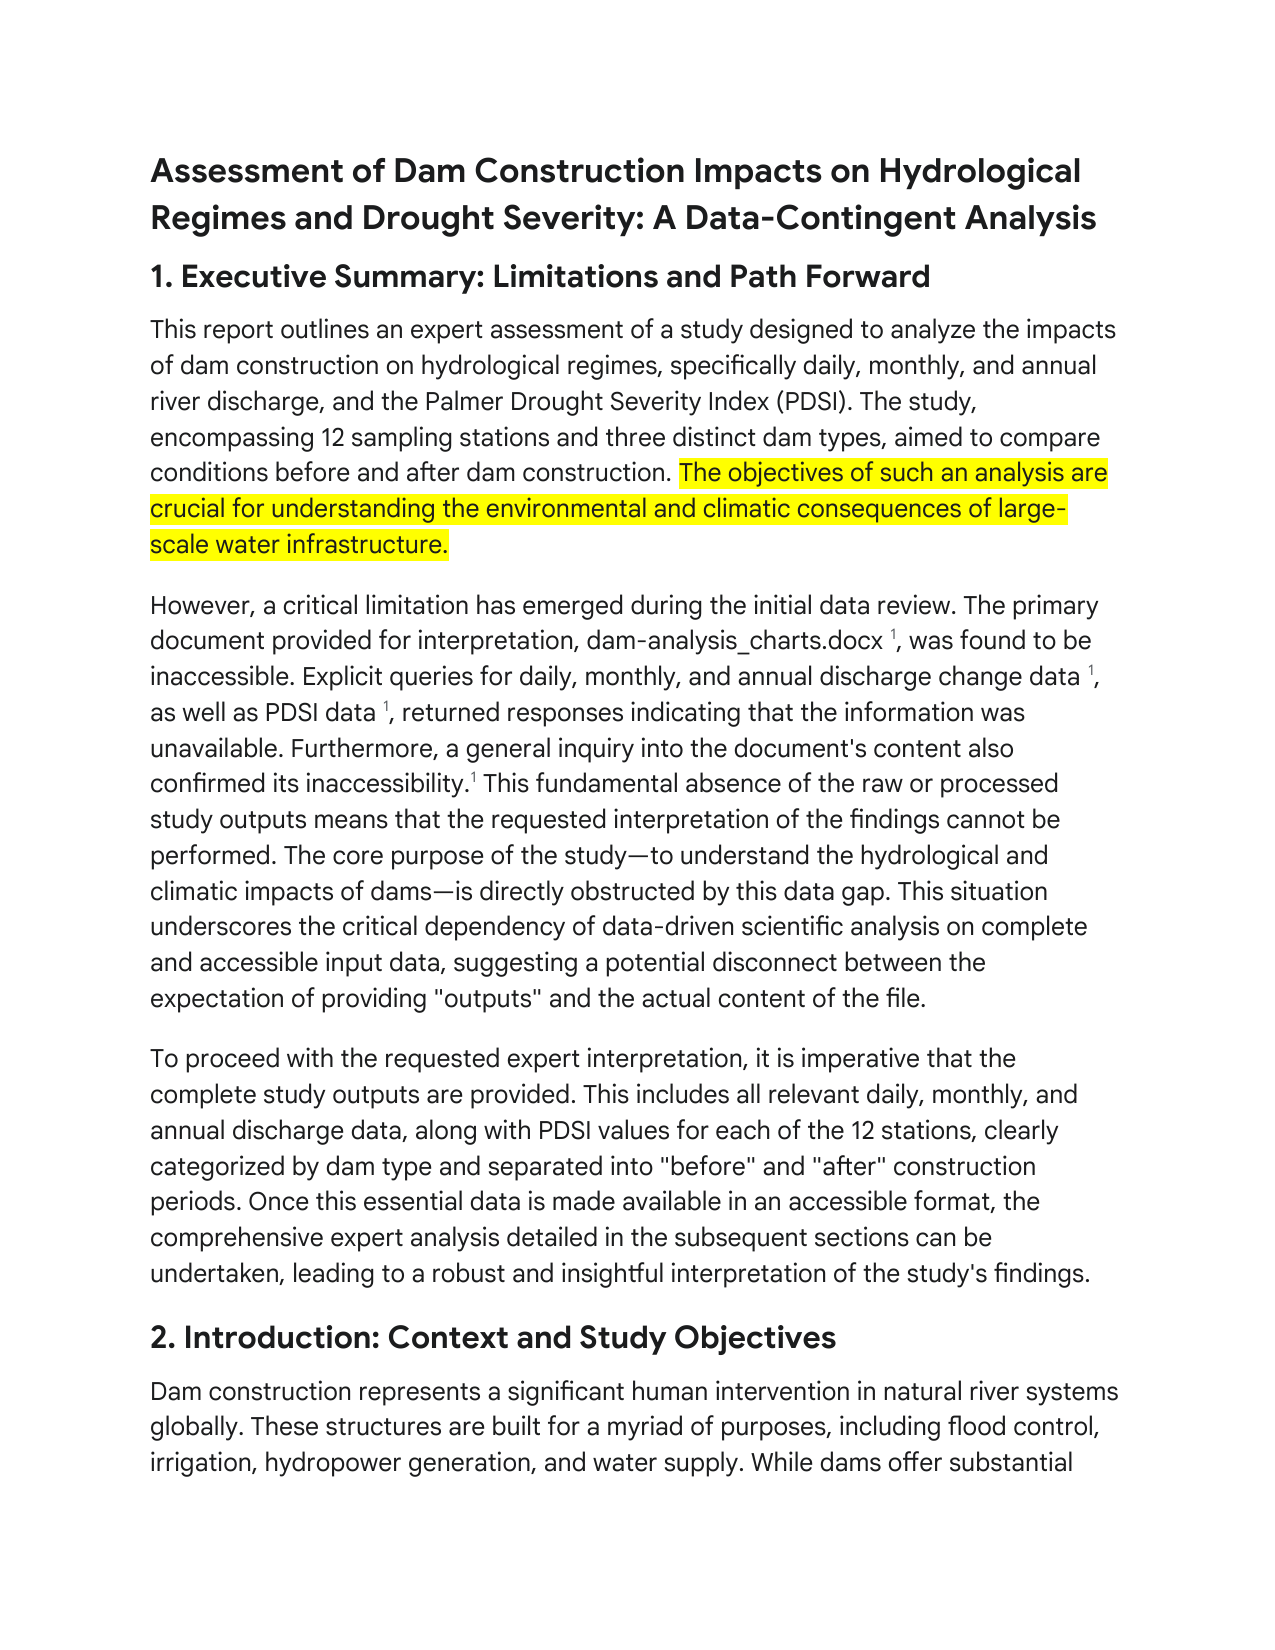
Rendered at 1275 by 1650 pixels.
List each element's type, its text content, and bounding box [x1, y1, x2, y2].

text However, a critical limitation has emerged during the initial data review. The primary document provided for interpretation, dam-analysis_charts.docx 1, was found to be inaccessible. Explicit queries for daily, monthly, and annual discharge change data 1, as well as PDSI data 1, returned responses indicating that the information was unavailable. Furthermore, a general inquiry into the document's content also confirmed its inaccessibility.1 This fundamental absence of the raw or processed study outputs means that the requested interpretation of the findings cannot be performed. The core purpose of the study—to understand the hydrological and climatic impacts of dams—is directly obstructed by this data gap. This situation underscores the critical dependency of data-driven scientific analysis on complete and accessible input data, suggesting a potential disconnect between the expectation of providing "outputs" and the actual content of the file. [150, 590, 1125, 1014]
subtitle 2. Introduction: Context and Study Objectives [150, 1319, 1125, 1358]
text To proceed with the requested expert interpretation, it is imperative that the complete study outputs are provided. This includes all relevant daily, monthly, and annual discharge data, along with PDSI values for each of the 12 stations, clearly categorized by dam type and separated into "before" and "after" construction periods. Once this essential data is made available in an accessible format, the comprehensive expert analysis detailed in the subsequent sections can be undertaken, leading to a robust and insightful interpretation of the study's findings. [150, 1044, 1125, 1289]
subtitle Assessment of Dam Construction Impacts on Hydrological Regimes and Drought Severity: A Data-Contingent Analysis [150, 150, 1125, 239]
text This report outlines an expert assessment of a study designed to analyze the impacts of dam construction on hydrological regimes, specifically daily, monthly, and annual river discharge, and the Palmer Drought Severity Index (PDSI). The study, encompassing 12 sampling stations and three distinct dam types, aimed to compare conditions before and after dam construction. The objectives of such an analysis are crucial for understanding the environmental and climatic consequences of large-scale water infrastructure. [150, 315, 1125, 561]
subtitle 1. Executive Summary: Limitations and Path Forward [150, 258, 1125, 297]
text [150, 1376, 1125, 1479]
